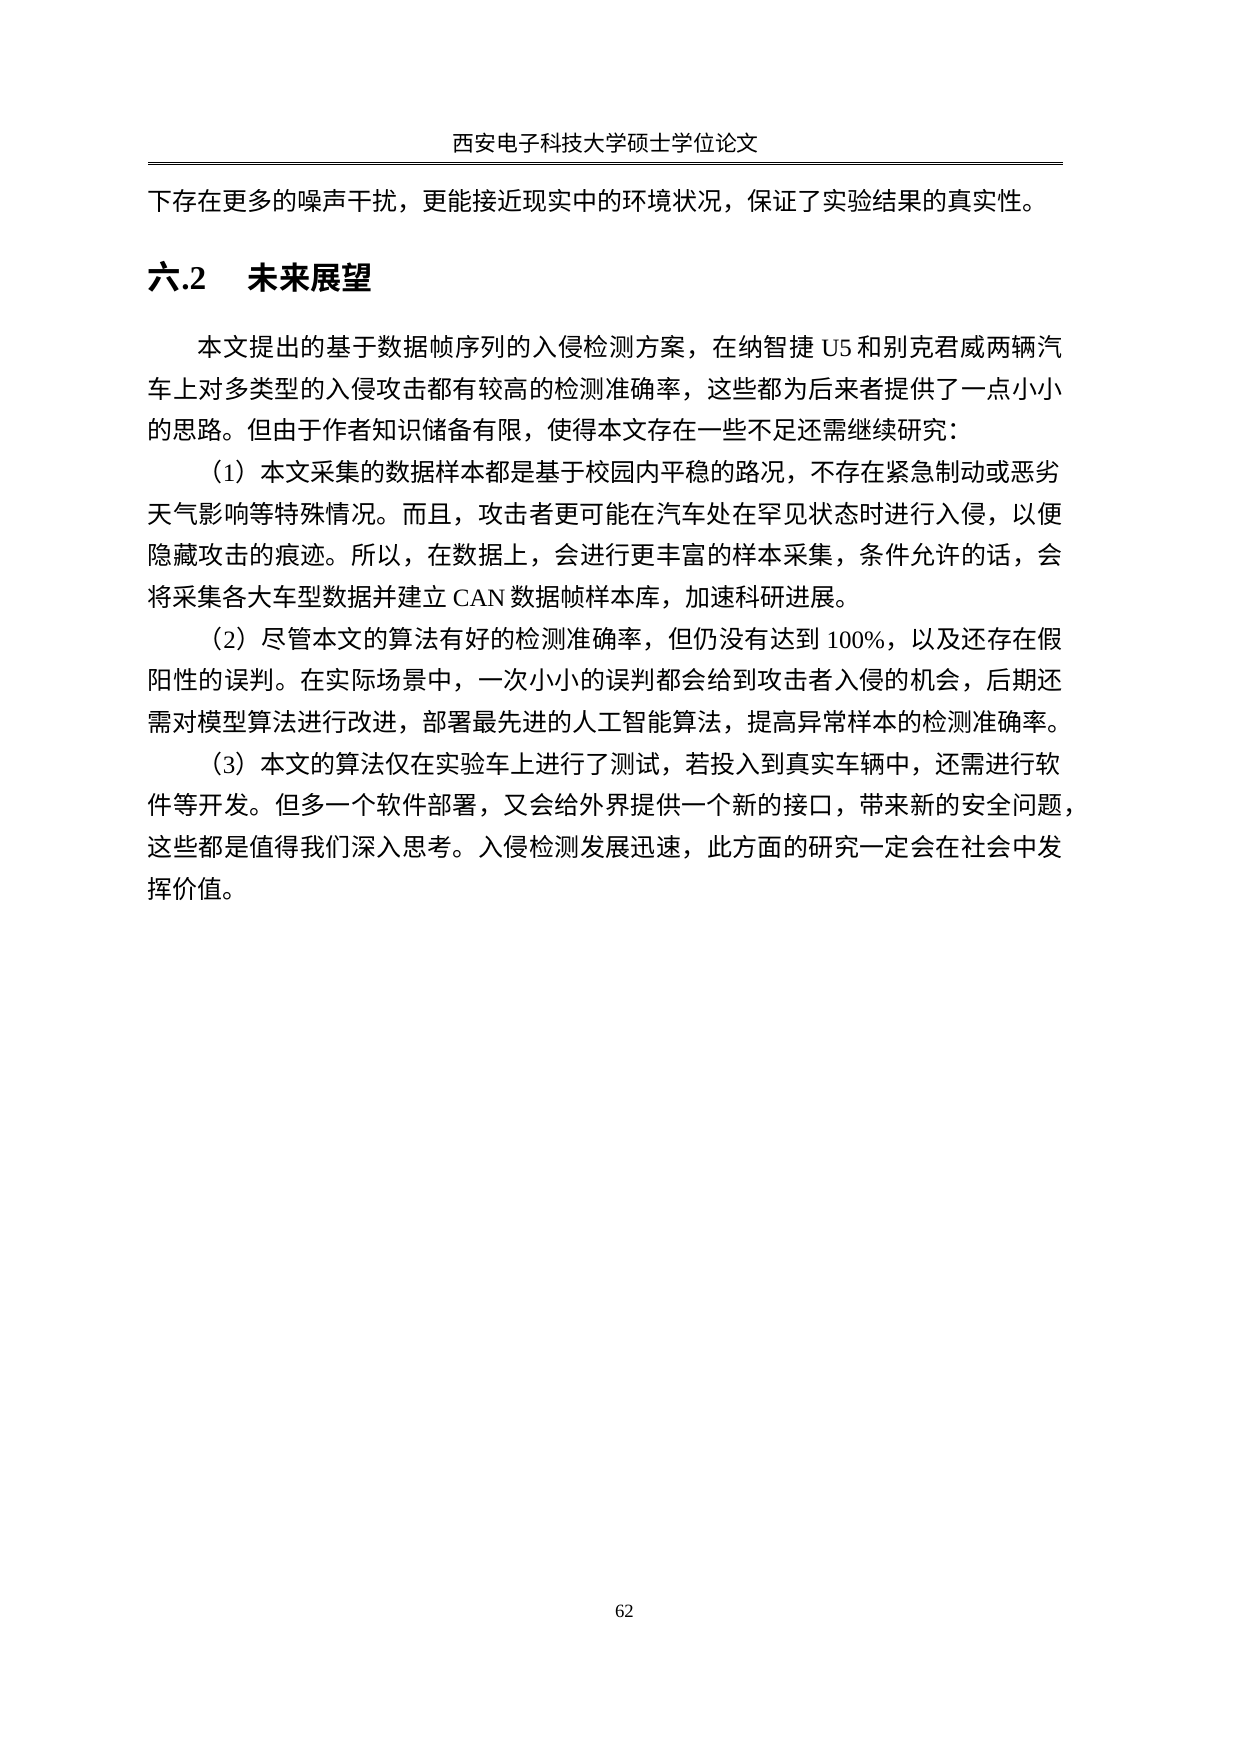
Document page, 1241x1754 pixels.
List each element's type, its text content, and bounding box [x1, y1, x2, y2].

text （1）本文采集的数据样本都是基于校园内平稳的路况，不存在紧急制动或恶劣天气影响等特殊情况。而且，攻击者更可能在汽车处在罕见状态时进行入侵，以便隐藏攻击的痕迹。所以，在数据上，会进行更丰富的样本采集，条件允许的话，会将采集各大车型数据并建立CAN数据帧样本库，加速科研进展。 [148, 448, 1063, 615]
text （3）所有实验都是在真实车辆中进行测试，没有采用数据仿真的形式，该环境下存在更多的噪声干扰，更能接近现实中的环境状况，保证了实验结果的真实性。 [148, 177, 1063, 219]
text （2）尽管本文的算法有好的检测准确率，但仍没有达到100%，以及还存在假阳性的误判。在实际场景中，一次小小的误判都会给到攻击者入侵的机会，后期还需对模型算法进行改进，部署最先进的人工智能算法，提高异常样本的检测准确率。 [148, 615, 1063, 740]
subtitle 未来展望 [148, 256, 1063, 298]
text （3）本文的算法仅在实验车上进行了测试，若投入到真实车辆中，还需进行软件等开发。但多一个软件部署，又会给外界提供一个新的接口，带来新的安全问题，这些都是值得我们深入思考。入侵检测发展迅速，此方面的研究一定会在社会中发挥价值。 [148, 740, 1063, 906]
text 本文提出的基于数据帧序列的入侵检测方案，在纳智捷U5和别克君威两辆汽车上对多类型的入侵攻击都有较高的检测准确率，这些都为后来者提供了一点小小的思路。但由于作者知识储备有限，使得本文存在一些不足还需继续研究： [148, 323, 1063, 448]
